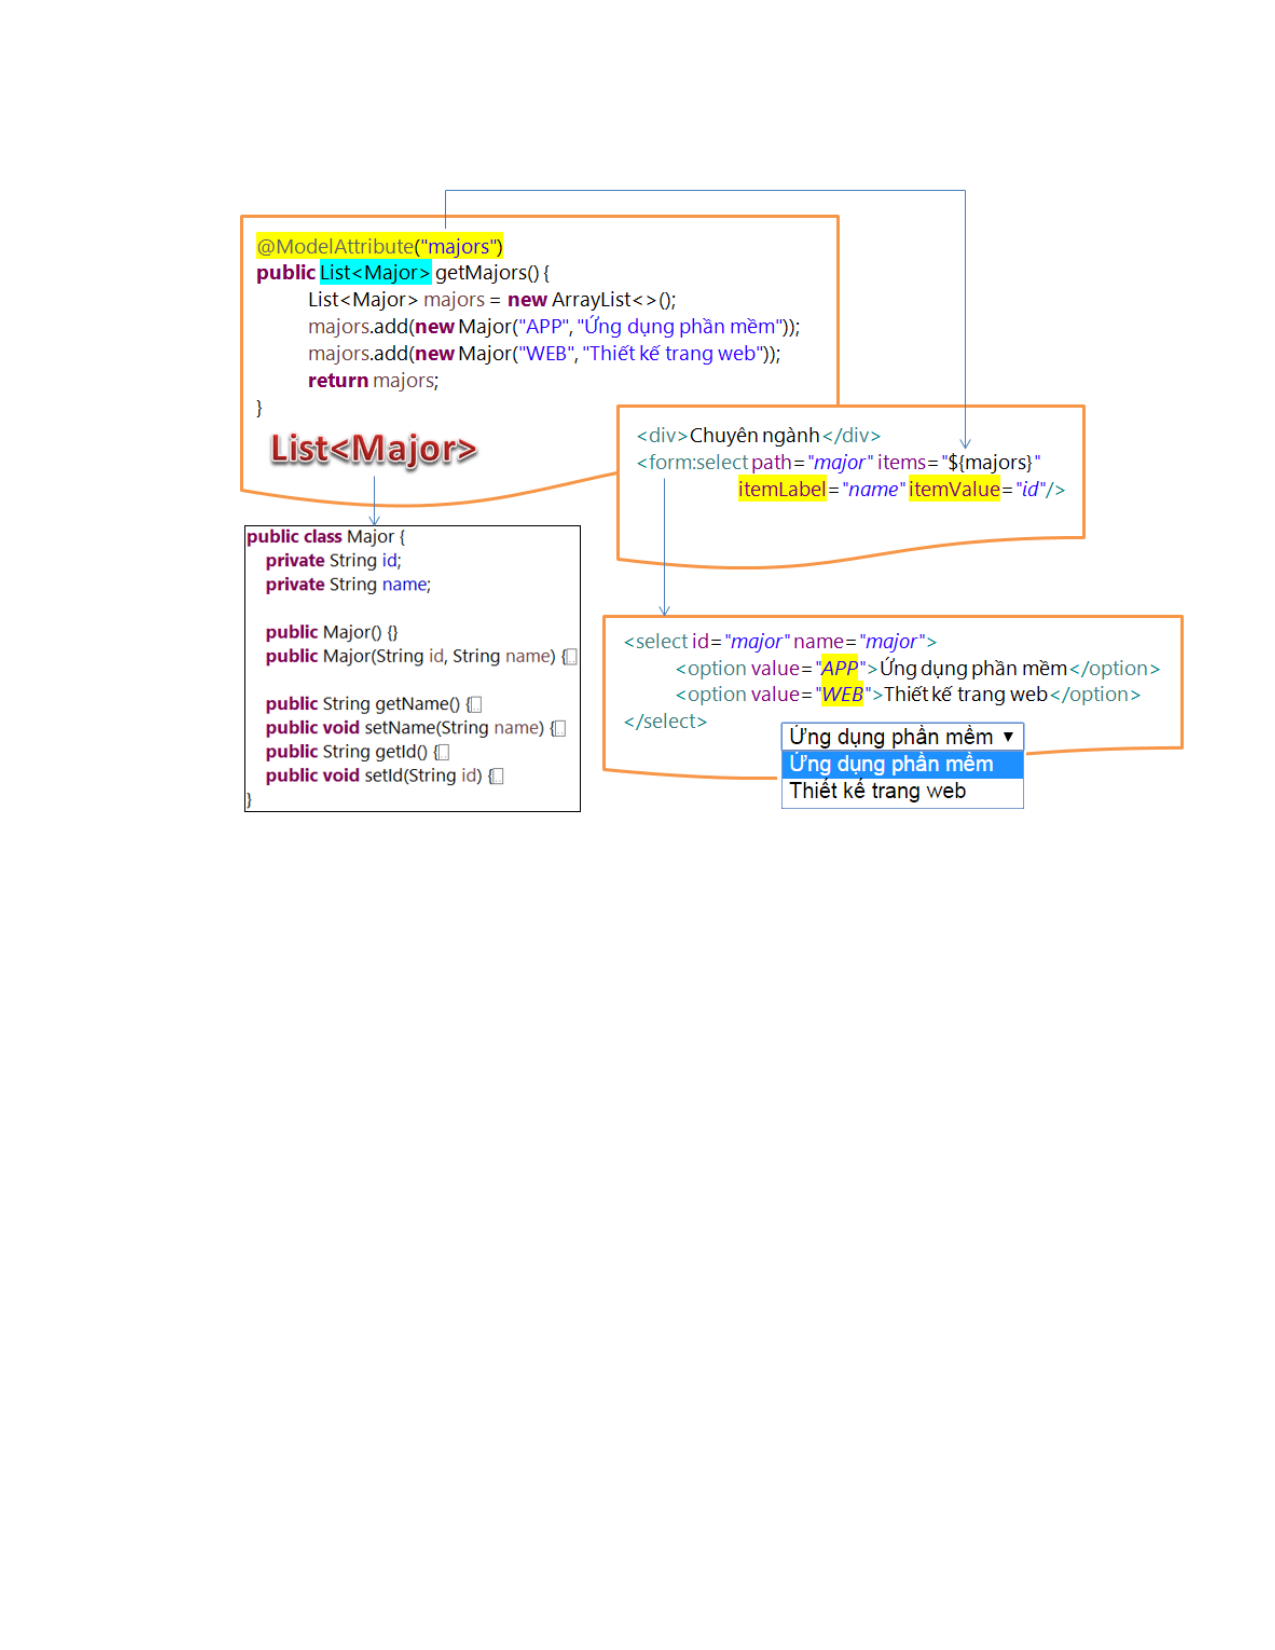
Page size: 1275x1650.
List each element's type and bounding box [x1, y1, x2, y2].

picture [225, 178, 1200, 837]
